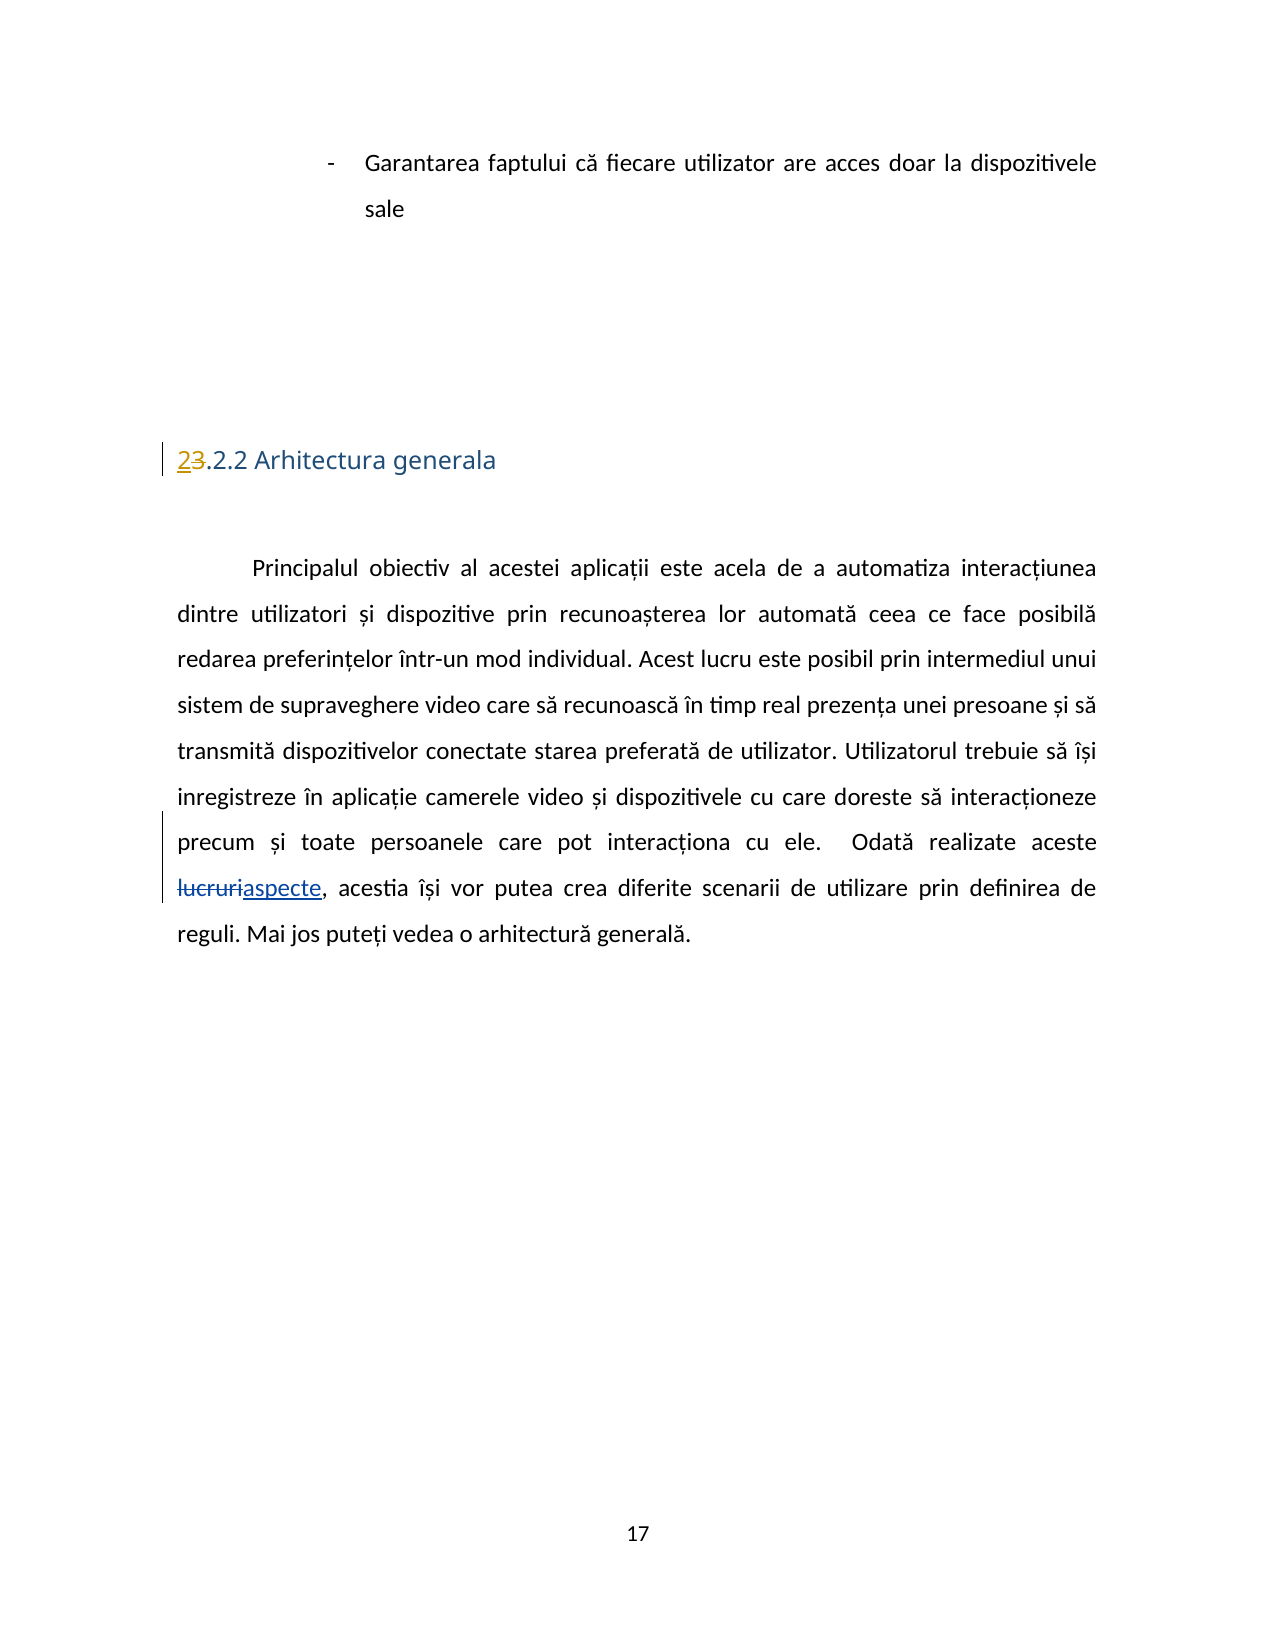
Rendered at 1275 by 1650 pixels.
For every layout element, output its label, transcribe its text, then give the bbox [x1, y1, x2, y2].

list Garantarea faptului că fiecare utilizator are acces doar la dispozitivele sale [327, 147, 1098, 223]
text Principalul obiectiv al acestei aplicații este acela de a automatiza interacțiunea dintre utilizatori și dispozitive prin recunoașterea lor automată ceea ce face posibilă redarea preferințelor într-un mod individual. Acest lucru este posibil prin intermediul unui sistem de supraveghere video care să recunoască în timp real prezența unei presoane și să transmită dispozitivelor conectate starea preferată de utilizator. Utilizatorul trebuie să își inregistreze în aplicație camerele video și dispozitivele cu care doreste să interacționeze precum și toate persoanele care pot interacționa cu ele. Odată realizate aceste , acestia își vor putea crea diferite scenarii de utilizare prin definirea de reguli. Mai jos puteți vedea o arhitectură generală. [177, 552, 1098, 948]
subtitle .2.2 Arhitectura generala [177, 442, 1098, 476]
